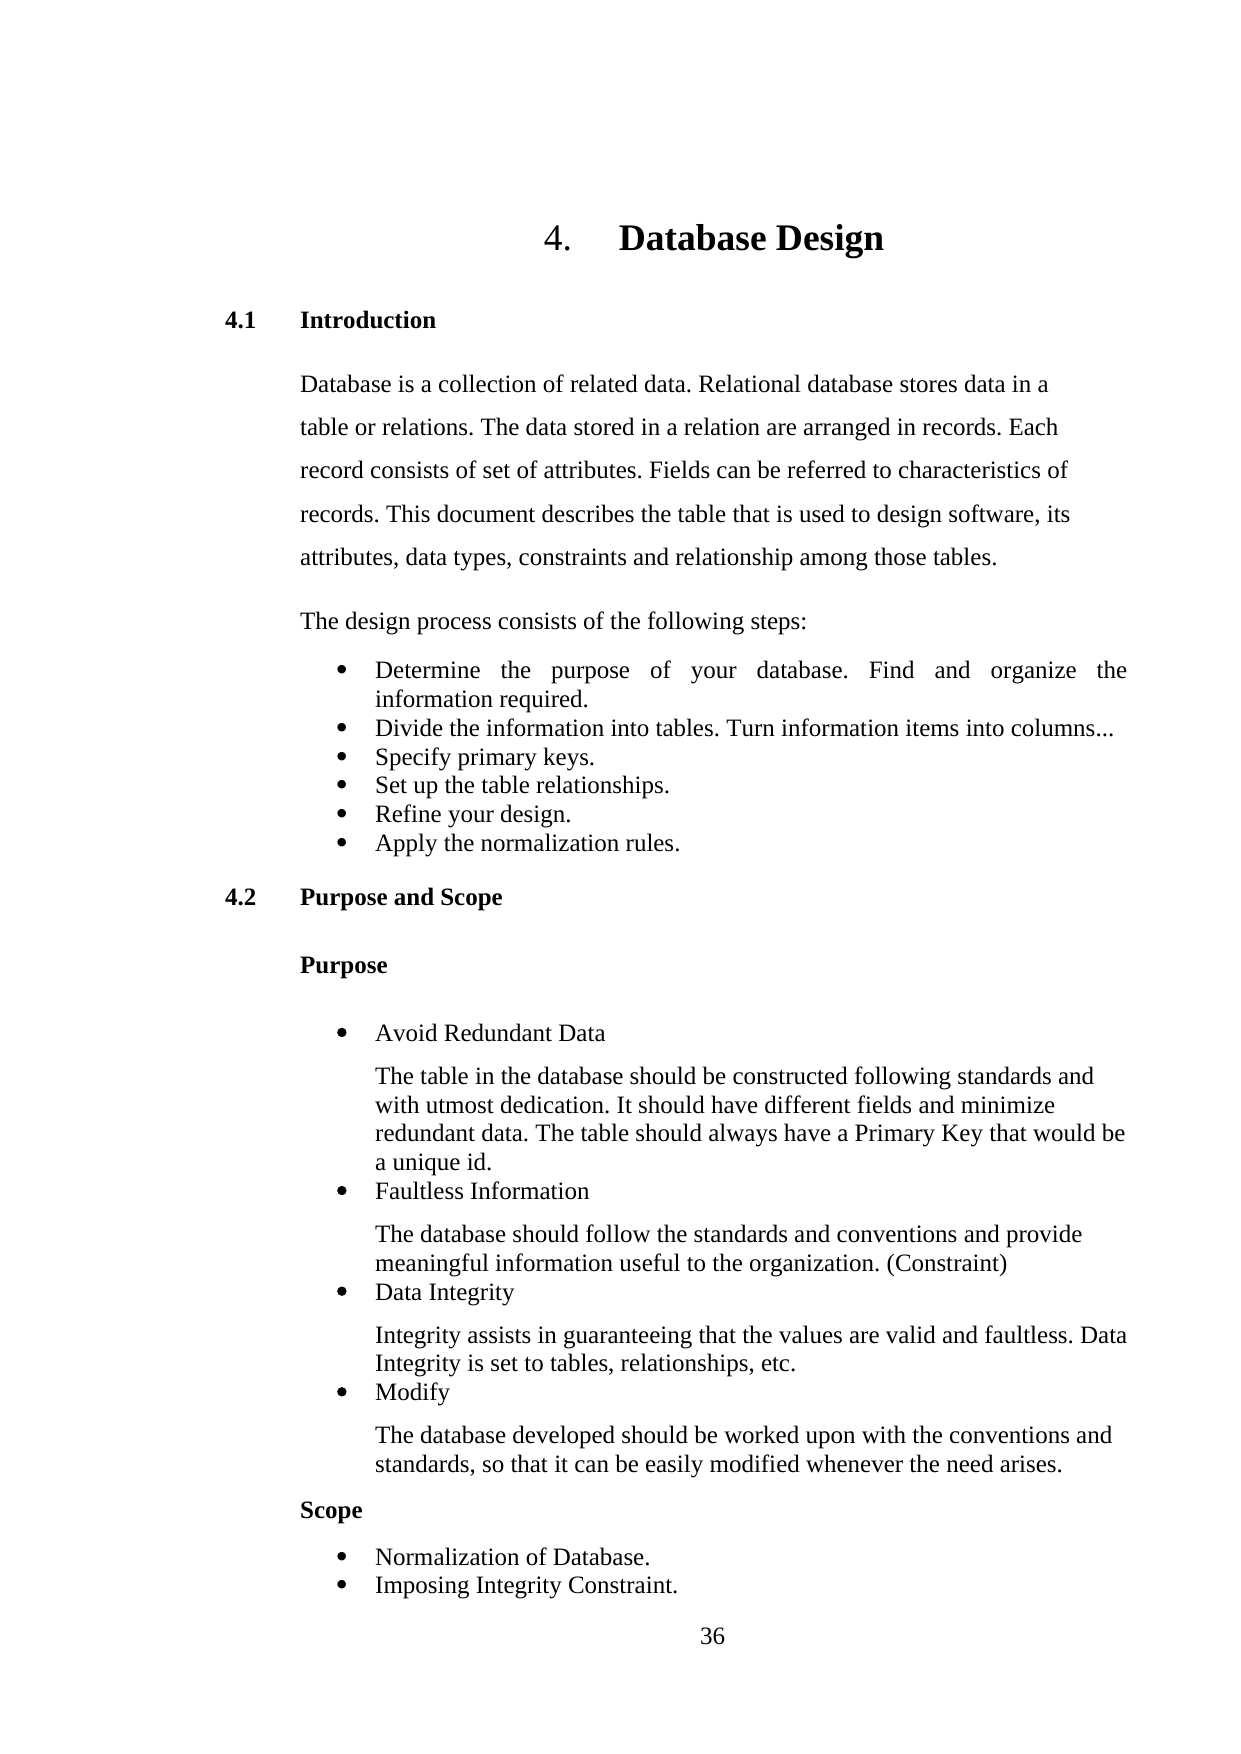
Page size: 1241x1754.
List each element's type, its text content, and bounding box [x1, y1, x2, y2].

list Specify primary keys. [337, 742, 1128, 770]
list Divide the information into tables. Turn information items into columns... [337, 713, 1128, 742]
list Data Integrity [337, 1277, 1128, 1305]
list The database developed should be worked upon with the conventions and standards, so that it can be easily modified whenever the need arises. [375, 1420, 1128, 1478]
list Refine your design. [337, 799, 1128, 828]
list Avoid Redundant Data [337, 1018, 1128, 1047]
text 4.1 Introduction [225, 305, 1128, 334]
text Scope [225, 1495, 1128, 1524]
list 4. Database Design [300, 216, 1128, 259]
list Imposing Integrity Constraint. [337, 1570, 1128, 1599]
list The database should follow the standards and conventions and provide meaningful information useful to the organization. (Constraint) [375, 1219, 1128, 1277]
list Faultless Information [337, 1176, 1128, 1205]
text 4.2 Purpose and Scope [225, 882, 1128, 910]
list Set up the table relationships. [337, 770, 1128, 799]
list Modify [337, 1377, 1128, 1406]
list The table in the database should be constructed following standards and with utmost dedication. It should have different fields and minimize redundant data. The table should always have a Primary Key that would be a unique id. [375, 1061, 1128, 1176]
list Determine the purpose of your database. Find and organize the information required. [337, 655, 1128, 713]
text Purpose [225, 950, 1128, 978]
text The design process consists of the following steps: [225, 606, 1128, 634]
list Normalization of Database. [337, 1542, 1128, 1570]
text Database is a collection of related data. Relational database stores data in a table or relations. The data stored in a relation are arranged in records. Each record consists of set of attributes. Fields can be referred to characteristics of records. This document describes the table that is used to design software, its attributes, data types, constraints and relationship among those tables. [300, 369, 1128, 571]
list Apply the normalization rules. [337, 828, 1128, 857]
list Integrity assists in guaranteeing that the values are valid and faultless. Data Integrity is set to tables, relationships, etc. [375, 1320, 1128, 1377]
